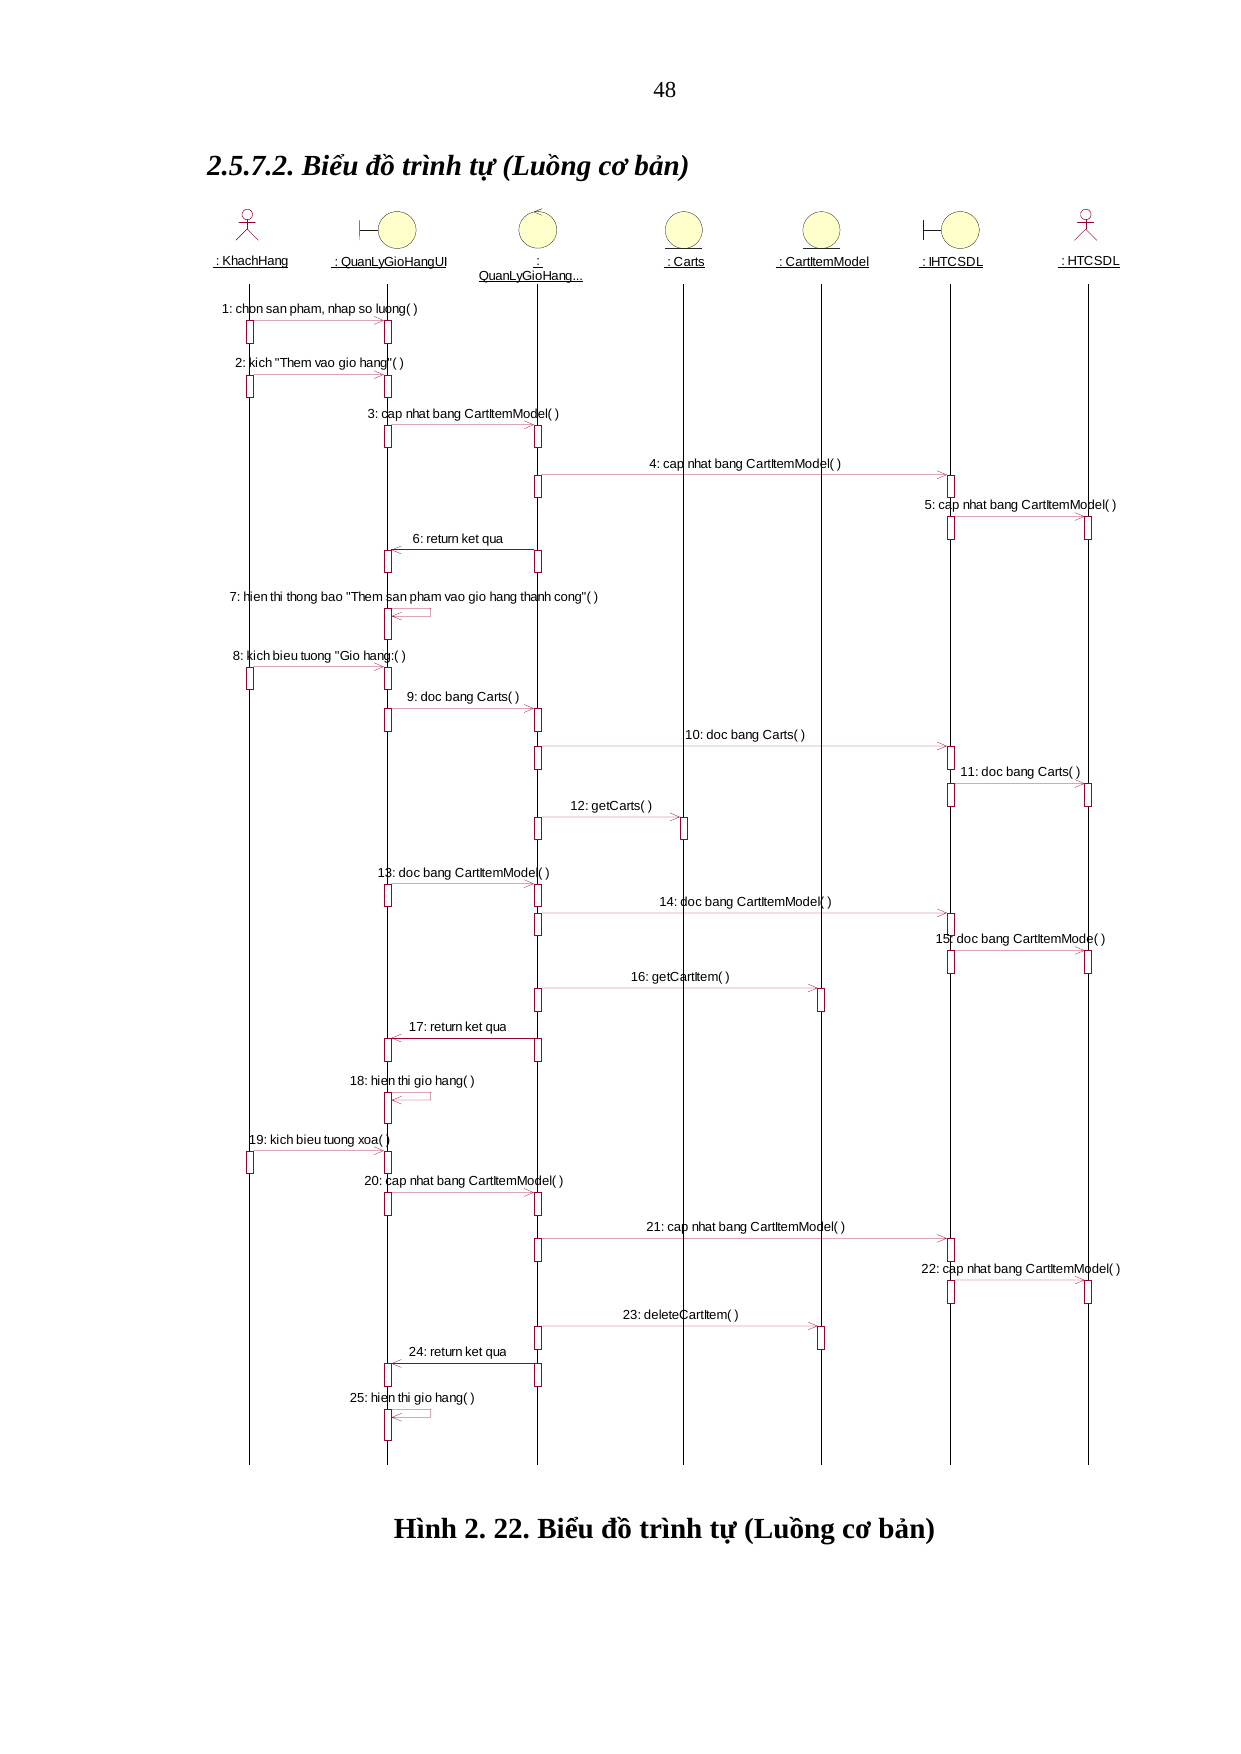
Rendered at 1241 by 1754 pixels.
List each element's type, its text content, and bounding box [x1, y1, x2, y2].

list Biểu đồ trình tự (Luồng cơ bản) [207, 148, 1122, 181]
